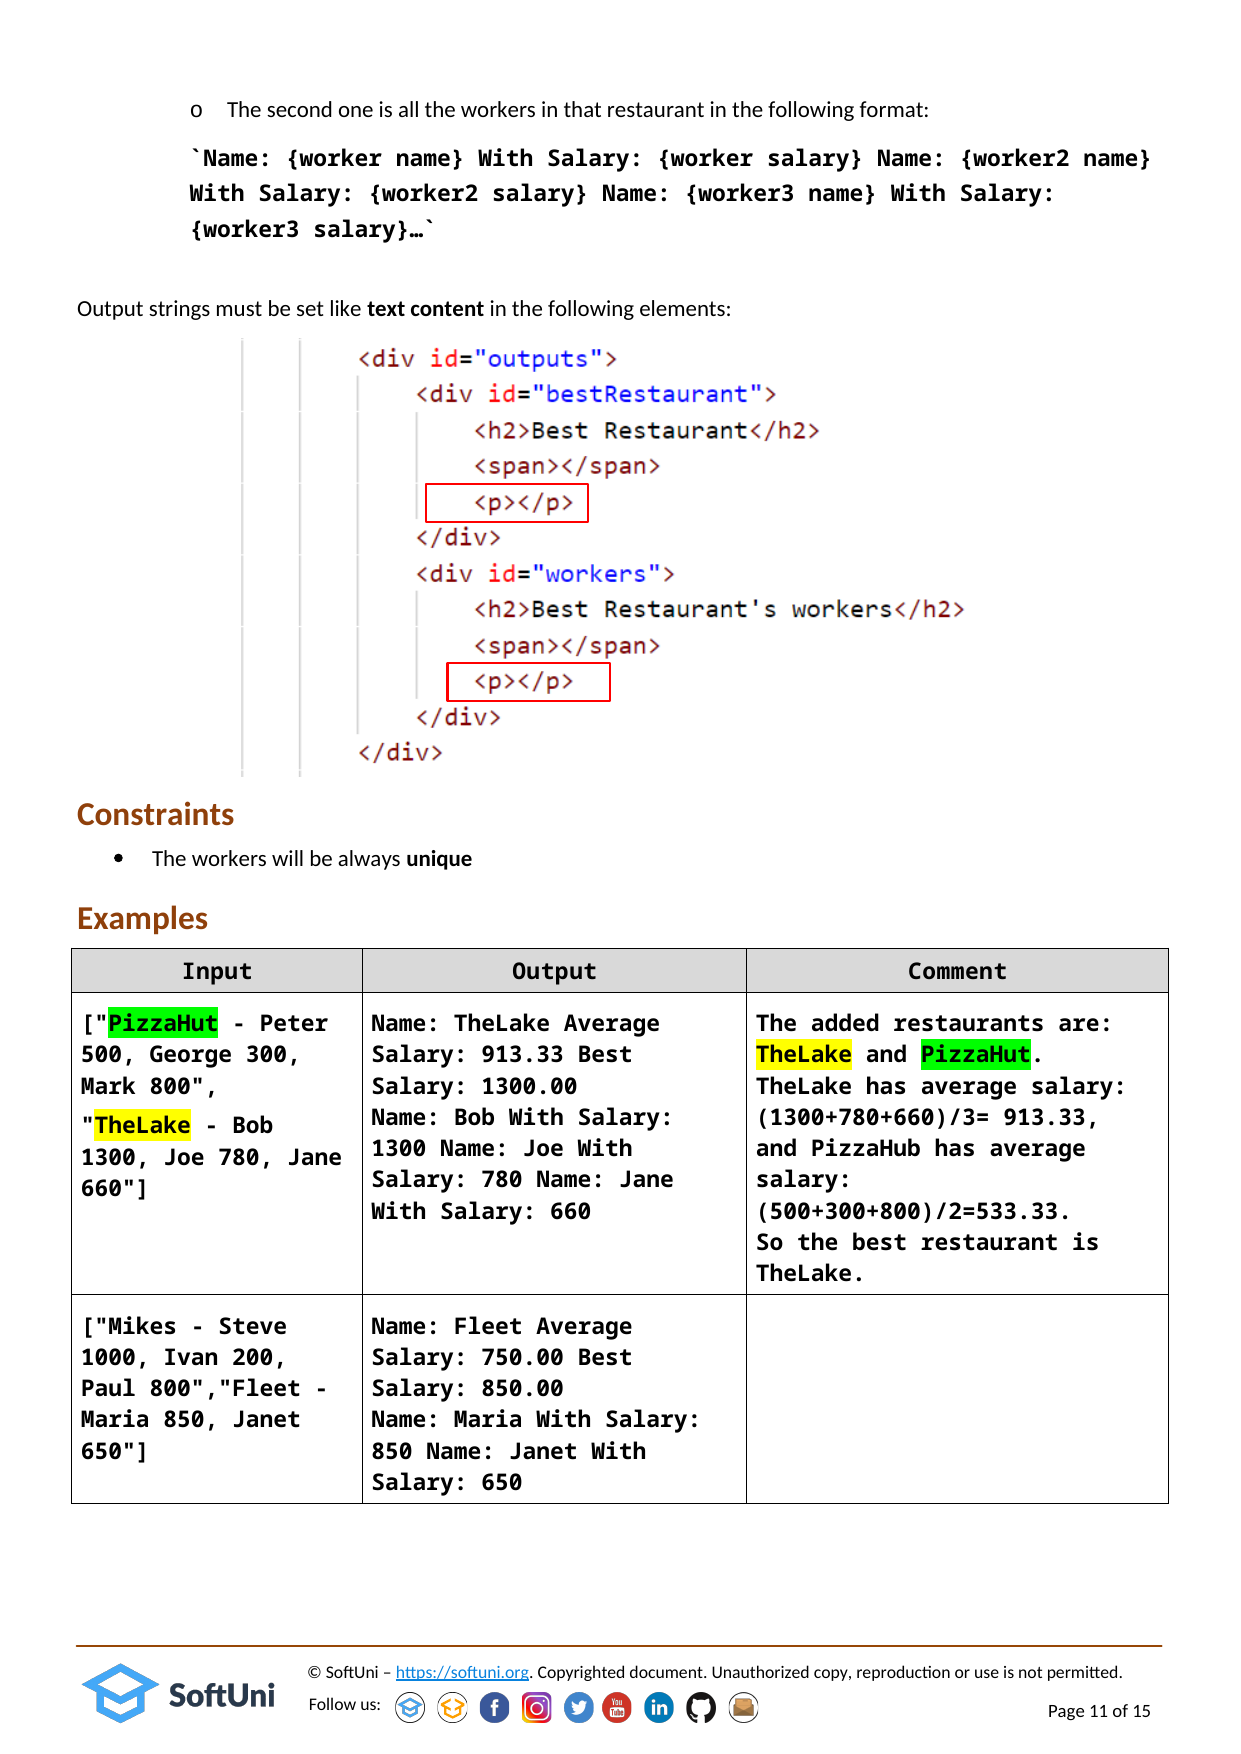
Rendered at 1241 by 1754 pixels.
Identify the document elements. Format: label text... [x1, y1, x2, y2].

table_header Output [363, 949, 746, 992]
picture [479, 1692, 510, 1723]
text `Name: {worker name} With Salary: {worker salary} Name: {worker2 name} With Salary: {worker2 salary} Name: {worker3 name} With Salary: {worker3 salary}…` [189, 141, 1163, 244]
picture [602, 1692, 632, 1723]
table_header Input [72, 949, 362, 992]
text Output strings must be set like text content in the following elements: [77, 262, 1163, 322]
picture [522, 1692, 552, 1723]
list The second one is all the workers in that restaurant in the following format: [189, 95, 1163, 124]
subtitle Examples [77, 897, 1163, 937]
table_cell Name: TheLake Average Salary: 913.33 Best Salary: 1300.00 Name: Bob With Salary: 1300 Name: Joe With Salary: 780 Name: Jane With Salary: 660 [363, 993, 746, 1294]
table_cell ["PizzaHut - Peter 500, George 300, Mark 800", "TheLake - Bob 1300, Joe 780, Jane 660"] [72, 993, 362, 1294]
picture [75, 1658, 281, 1729]
picture [437, 1692, 468, 1723]
table_cell Name: Fleet Average Salary: 750.00 Best Salary: 850.00 Name: Maria With Salary: 850 Name: Janet With Salary: 650 [363, 1295, 746, 1503]
table_cell The added restaurants are: TheLake and PizzaHut. TheLake has average salary: (1300+780+660)/3= 913.33, and PizzaHub has average salary: (500+300+800)/2=533.33. So the best restaurant is TheLake. [747, 993, 1168, 1294]
picture [658, 1705, 667, 1714]
picture [665, 1692, 674, 1701]
picture [665, 1714, 674, 1723]
picture [564, 1692, 594, 1723]
picture [728, 1692, 759, 1723]
table_cell [747, 1295, 1168, 1503]
table_cell ["Mikes - Steve 1000, Ivan 200, Paul 800","Fleet - Maria 850, Janet 650"] [72, 1295, 362, 1503]
table_header Comment [747, 949, 1168, 992]
picture [225, 338, 1090, 777]
picture [395, 1692, 425, 1723]
list The workers will be always unique [114, 844, 1163, 872]
subtitle Constraints [77, 793, 1163, 833]
picture [644, 1692, 653, 1701]
picture [644, 1714, 653, 1723]
picture [686, 1692, 716, 1723]
